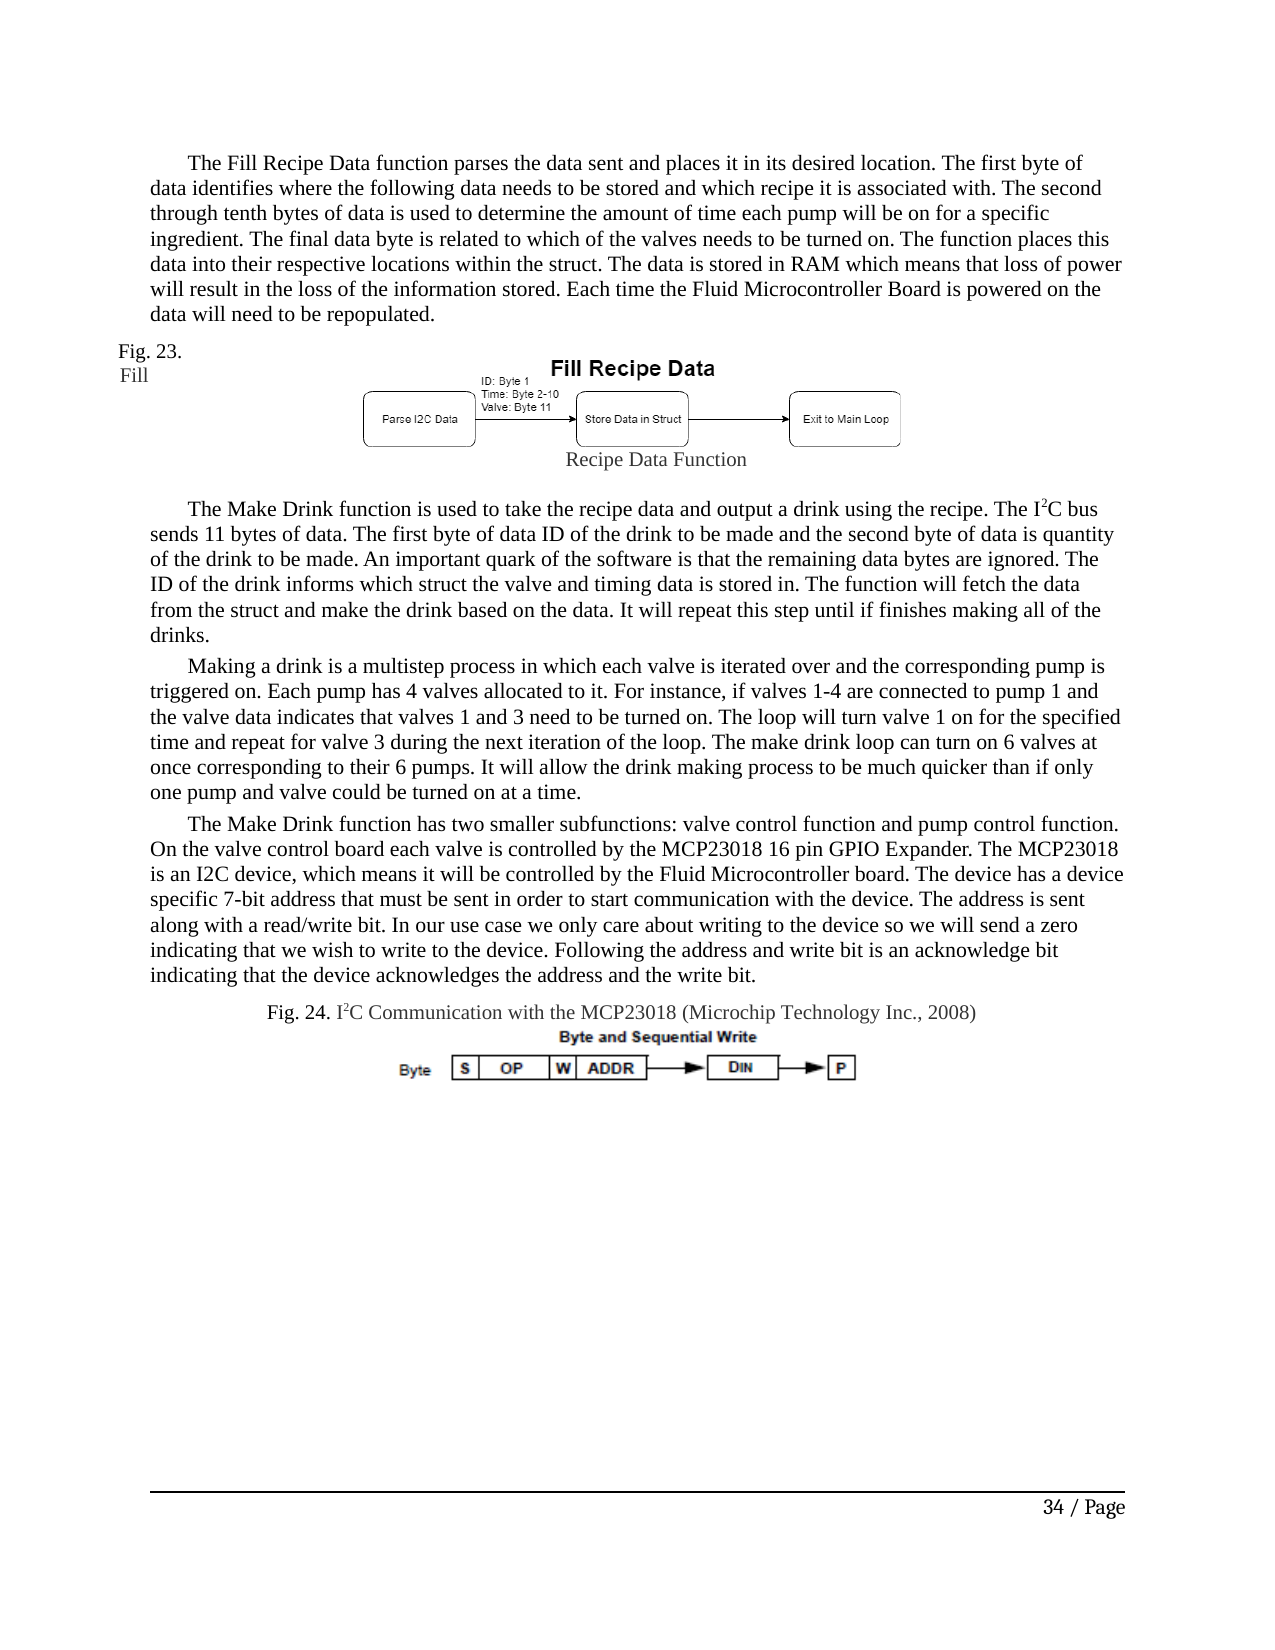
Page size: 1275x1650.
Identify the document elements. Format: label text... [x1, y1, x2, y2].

text The Fill Recipe Data function parses the data sent and places it in its desired location. The first byte of data identifies where the following data needs to be stored and which recipe it is associated with. The second through tenth bytes of data is used to determine the amount of time each pump will be on for a specific ingredient. The final data byte is related to which of the valves needs to be turned on. The function places this data into their respective locations within the struct. The data is stored in RAM which means that loss of power will result in the loss of the information stored. Each time the Fluid Microcontroller Board is powered on the data will need to be repopulated. [150, 150, 1125, 326]
picture [386, 1025, 889, 1090]
text Making a drink is a multistep process in which each valve is iterated over and the corresponding pump is triggered on. Each pump has 4 valves allocated to it. For instance, if valves 1-4 are connected to pump 1 and the valve data indicates that valves 1 and 3 need to be turned on. The loop will turn valve 1 on for the specified time and repeat for valve 3 during the next iteration of the loop. The make drink loop can turn on 6 valves at once corresponding to their 6 pumps. It will allow the drink making process to be much quicker than if only one pump and valve could be turned on at a time. [150, 653, 1125, 804]
picture [363, 340, 901, 447]
text The Make Drink function is used to take the recipe data and output a drink using the recipe. The I2C bus sends 11 bytes of data. The first byte of data ID of the drink to be made and the second byte of data is quantity of the drink to be made. An important quark of the software is that the remaining data bytes are ignored. The ID of the drink informs which struct the valve and timing data is stored in. The function will fetch the data from the struct and make the drink based on the data. It will repeat this step until if finishes making all of the drinks. [150, 496, 1125, 647]
text The Make Drink function has two smaller subfunctions: valve control function and pump control function. On the valve control board each valve is controlled by the MCP23018 16 pin GPIO Expander. The MCP23018 is an I2C device, which means it will be controlled by the Fluid Microcontroller board. The device has a device specific 7-bit address that must be sent in order to start communication with the device. The address is sent along with a read/write bit. In our use case we only care about writing to the device so we will send a zero indicating that we wish to write to the device. Following the address and write bit is an acknowledge bit indicating that the device acknowledges the address and the write bit. [150, 811, 1125, 987]
text I2C Communication with the MCP23018 [150, 1000, 1125, 1024]
